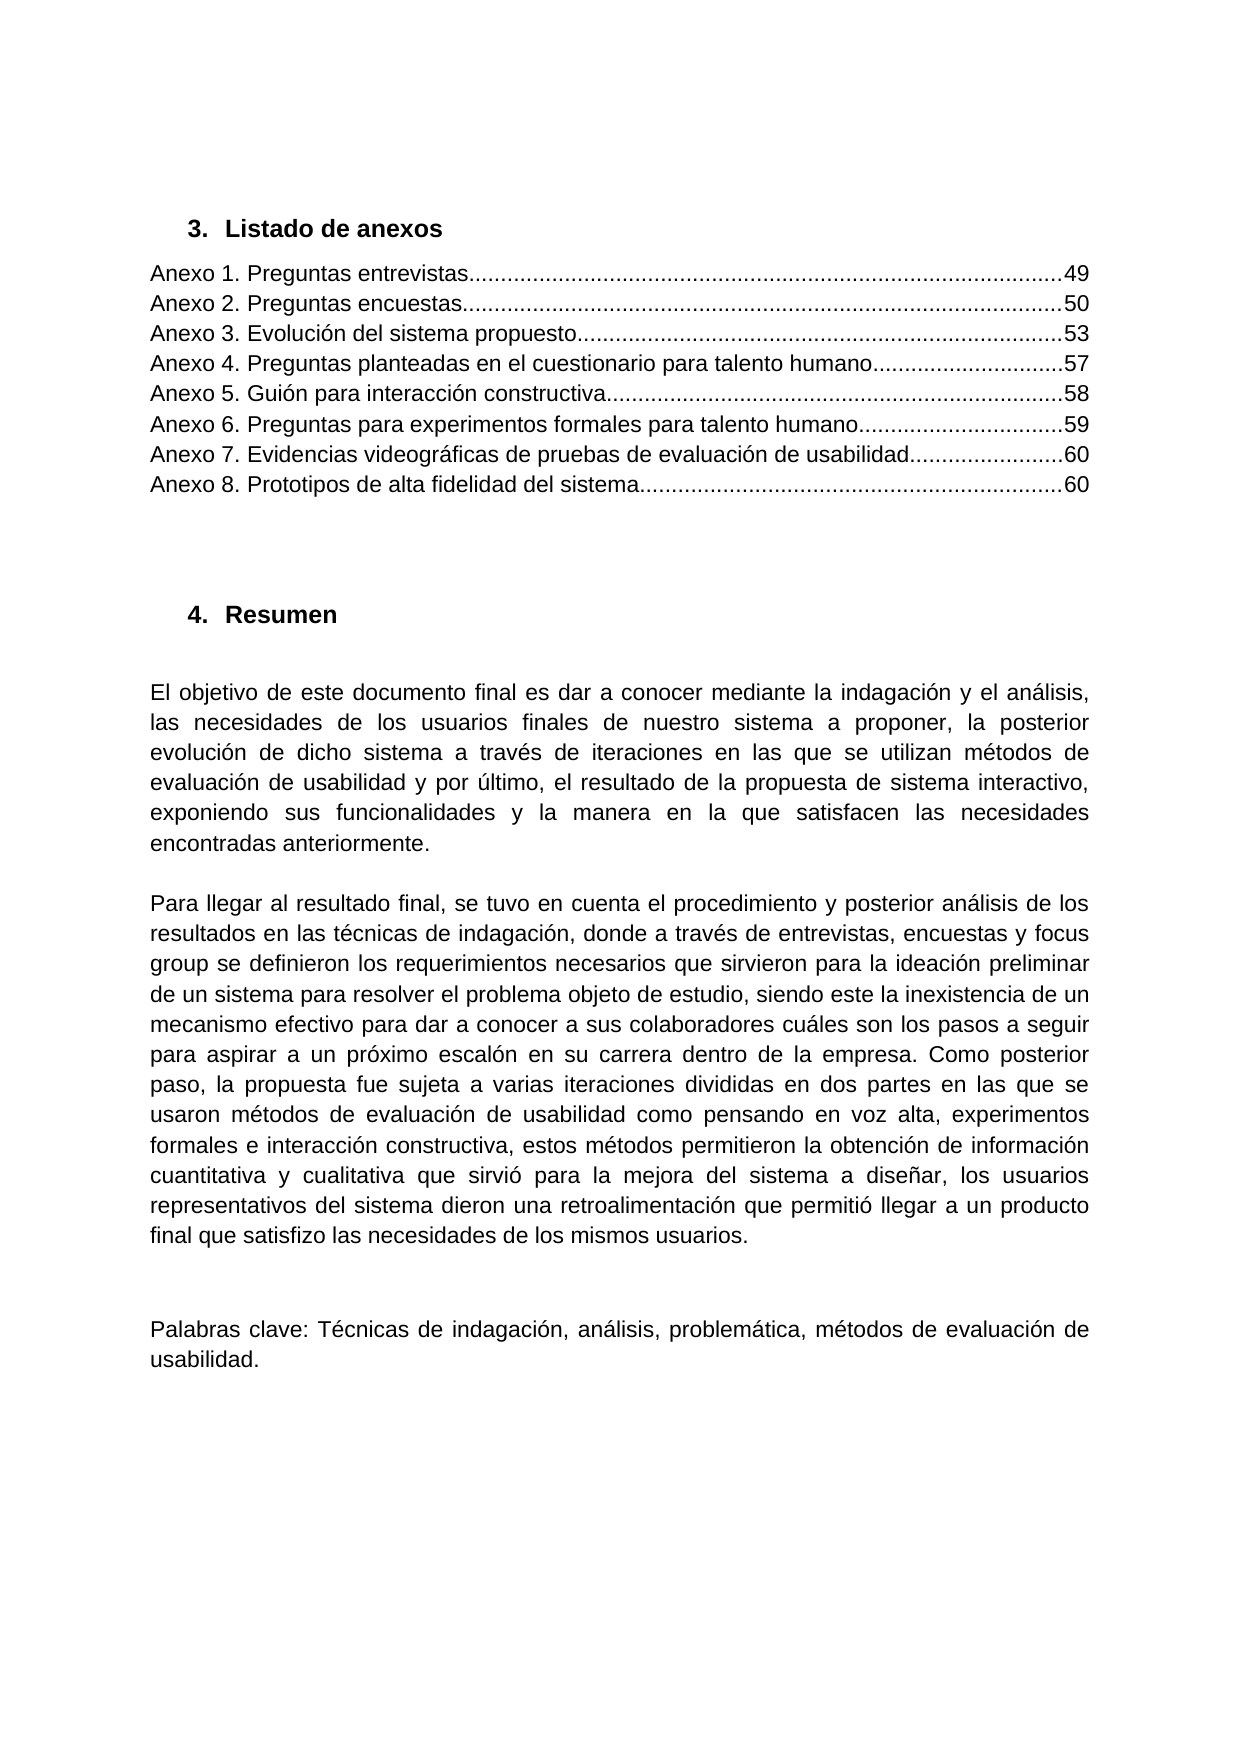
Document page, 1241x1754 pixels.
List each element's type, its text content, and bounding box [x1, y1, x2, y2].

text Palabras clave: Técnicas de indagación, análisis, problemática, métodos de evaluación de usabilidad. [150, 1316, 1090, 1372]
text Anexo 1. Preguntas entrevistas 49 [150, 259, 1090, 286]
subtitle Listado de anexos [187, 214, 1090, 243]
text Anexo 7. Evidencias videográficas de pruebas de evaluación de usabilidad 60 [150, 441, 1090, 467]
text El objetivo de este documento final es dar a conocer mediante la indagación y el análisis, las necesidades de los usuarios finales de nuestro sistema a proponer, la posterior evolución de dicho sistema a través de iteraciones en las que se utilizan métodos de evaluación de usabilidad y por último, el resultado de la propuesta de sistema interactivo, exponiendo sus funcionalidades y la manera en la que satisfacen las necesidades encontradas anteriormente. [150, 678, 1090, 856]
text Anexo 5. Guión para interacción constructiva 58 [150, 380, 1090, 407]
text Anexo 4. Preguntas planteadas en el cuestionario para talento humano 57 [150, 350, 1090, 377]
text Anexo 6. Preguntas para experimentos formales para talento humano 59 [150, 411, 1090, 437]
text Para llegar al resultado final, se tuvo en cuenta el procedimiento y posterior análisis de los resultados en las técnicas de indagación, donde a través de entrevistas, encuestas y focus group se definieron los requerimientos necesarios que sirvieron para la ideación preliminar de un sistema para resolver el problema objeto de estudio, siendo este la inexistencia de un mecanismo efectivo para dar a conocer a sus colaboradores cuáles son los pasos a seguir para aspirar a un próximo escalón en su carrera dentro de la empresa. Como posterior paso, la propuesta fue sujeta a varias iteraciones divididas en dos partes en las que se usaron métodos de evaluación de usabilidad como pensando en voz alta, experimentos formales e interacción constructiva, estos métodos permitieron la obtención de información cuantitativa y cualitativa que sirvió para la mejora del sistema a diseñar, los usuarios representativos del sistema dieron una retroalimentación que permitió llegar a un producto final que satisfizo las necesidades de los mismos usuarios. [150, 890, 1090, 1249]
subtitle Resumen [187, 600, 1090, 629]
text Anexo 2. Preguntas encuestas 50 [150, 290, 1090, 316]
text Anexo 8. Prototipos de alta fidelidad del sistema. 60 [150, 471, 1090, 497]
text Anexo 3. Evolución del sistema propuesto 53 [150, 320, 1090, 346]
